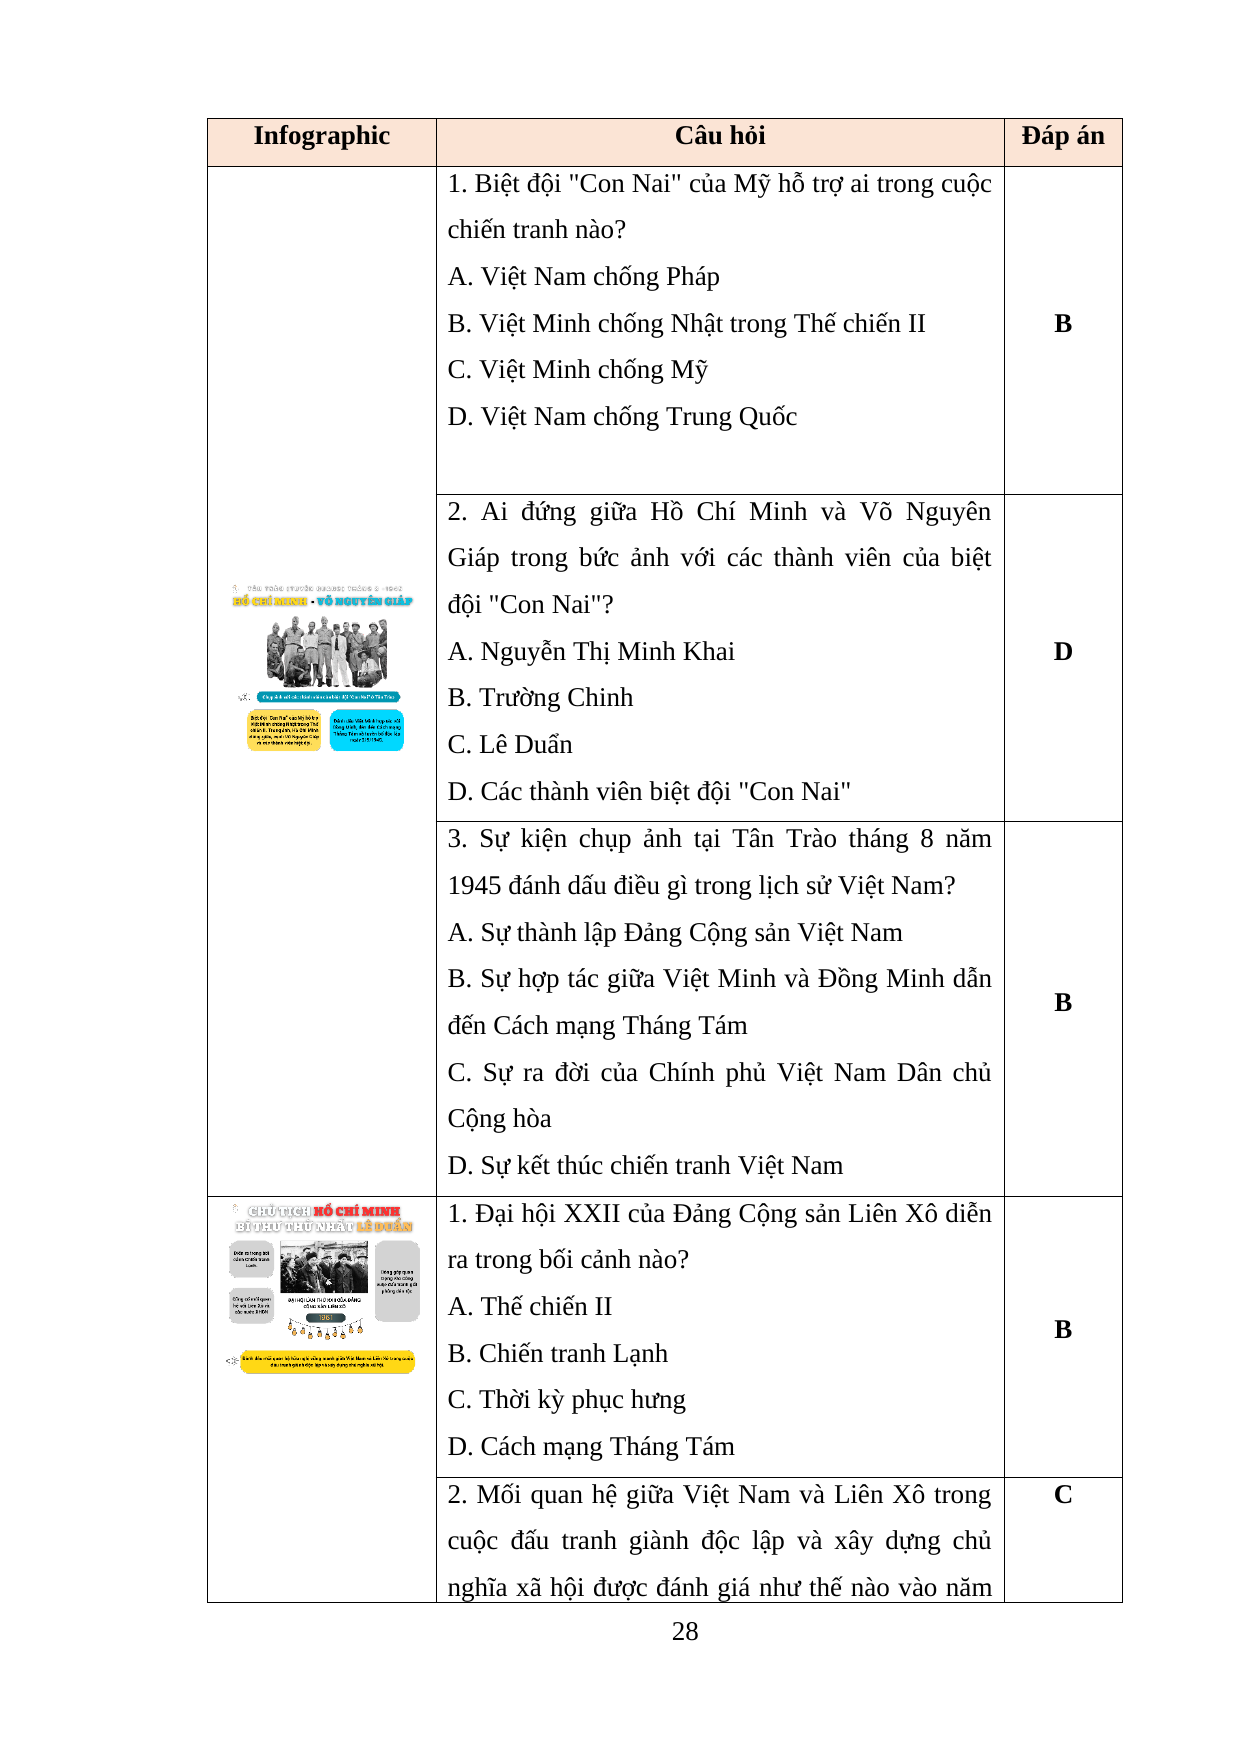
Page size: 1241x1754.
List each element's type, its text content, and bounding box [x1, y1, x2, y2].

table_cell [208, 1197, 436, 1602]
table_cell B [1005, 167, 1122, 493]
table_header Infographic [208, 119, 436, 166]
table_cell D [1005, 495, 1122, 821]
table_cell B [1005, 822, 1122, 1196]
table_cell 1. Biệt đội "Con Nai" của Mỹ hỗ trợ ai trong cuộc chiến tranh nào? A. Việt Nam chống Pháp B. Việt Minh chống Nhật trong Thế chiến II C. Việt Minh chống Mỹ D. Việt Nam chống Trung Quốc [437, 167, 1004, 493]
table_header Đáp án [1005, 119, 1122, 166]
picture [223, 575, 420, 772]
table_cell C [1005, 1478, 1122, 1602]
picture [223, 1196, 420, 1393]
table_cell 3. Sự kiện chụp ảnh tại Tân Trào tháng 8 năm 1945 đánh dấu điều gì trong lịch sử Việt Nam? A. Sự thành lập Đảng Cộng sản Việt Nam B. Sự hợp tác giữa Việt Minh và Đồng Minh dẫn đến Cách mạng Tháng Tám C. Sự ra đời của Chính phủ Việt Nam Dân chủ Cộng hòa D. Sự kết thúc chiến tranh Việt Nam [437, 822, 1004, 1196]
table_header Câu hỏi [437, 119, 1004, 166]
table_cell 2. Ai đứng giữa Hồ Chí Minh và Võ Nguyên Giáp trong bức ảnh với các thành viên của biệt đội "Con Nai"? A. Nguyễn Thị Minh Khai B. Trường Chinh C. Lê Duẩn D. Các thành viên biệt đội "Con Nai" [437, 495, 1004, 821]
table_cell [208, 167, 436, 1196]
table_cell B [1005, 1197, 1122, 1477]
table_cell 1. Đại hội XXII của Đảng Cộng sản Liên Xô diễn ra trong bối cảnh nào? A. Thế chiến II B. Chiến tranh Lạnh C. Thời kỳ phục hưng D. Cách mạng Tháng Tám [437, 1197, 1004, 1477]
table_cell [437, 1478, 1004, 1602]
